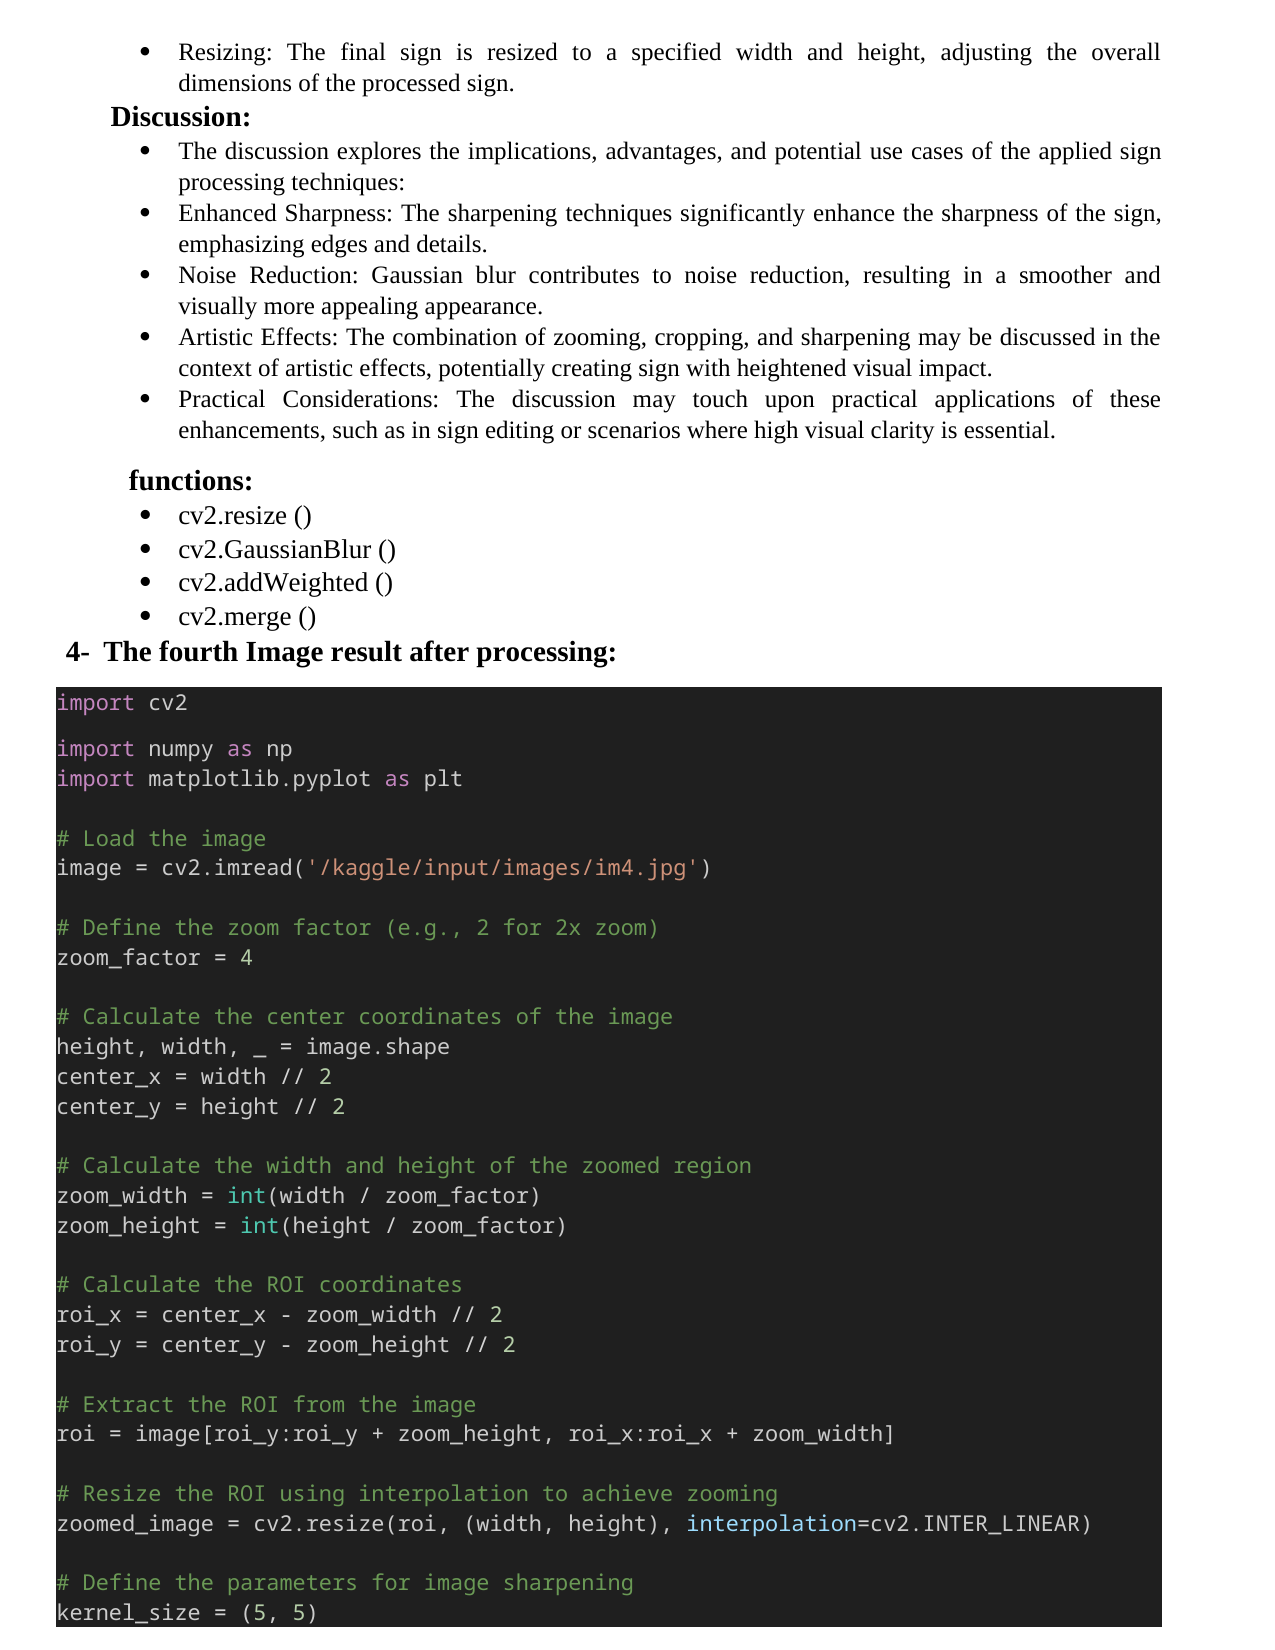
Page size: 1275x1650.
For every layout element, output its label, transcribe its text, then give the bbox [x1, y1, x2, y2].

text # Calculate the ROI coordinates [56, 1269, 1162, 1299]
text # Calculate the center coordinates of the image [56, 1001, 1162, 1031]
text zoom_height = int(height / zoom_factor) [56, 1210, 1162, 1240]
text zoom_factor = 4 [56, 942, 1162, 972]
text # Define the zoom factor (e.g., 2 for 2x zoom) [56, 912, 1162, 942]
list The discussion explores the implications, advantages, and potential use cases of the applied sign processing techniques: [141, 136, 1162, 196]
text # Extract the ROI from the image [56, 1389, 1162, 1418]
list cv2.resize () [141, 499, 1162, 530]
list cv2.GaussianBlur () [141, 533, 1162, 564]
text zoom_width = int(width / zoom_factor) [56, 1180, 1162, 1210]
text kernel_size = (5, 5) [56, 1597, 1162, 1627]
text roi_x = center_x - zoom_width // 2 [56, 1299, 1162, 1329]
text import matplotlib.pyplot as plt [56, 763, 1162, 793]
text import cv2 [56, 687, 1162, 717]
text roi_y = center_y - zoom_height // 2 [56, 1329, 1162, 1359]
list Discussion: [103, 99, 1162, 133]
list Noise Reduction: Gaussian blur contributes to noise reduction, resulting in a smoother and visually more appealing appearance. [141, 260, 1162, 320]
text center_y = height // 2 [56, 1091, 1162, 1121]
list cv2.merge () [141, 600, 1162, 631]
text height, width, _ = image.shape [56, 1031, 1162, 1061]
text functions: [121, 463, 1162, 496]
text roi = image[roi_y:roi_y + zoom_height, roi_x:roi_x + zoom_width] [56, 1418, 1162, 1448]
text # Define the parameters for image sharpening [56, 1567, 1162, 1597]
list Artistic Effects: The combination of zooming, cropping, and sharpening may be discussed in the context of artistic effects, potentially creating sign with heightened visual impact. [141, 322, 1162, 382]
text # Load the image [56, 823, 1162, 852]
list Practical Considerations: The discussion may touch upon practical applications of these enhancements, such as in sign editing or scenarios where high visual clarity is essential. [141, 384, 1162, 444]
text zoomed_image = cv2.resize(roi, (width, height), interpolation=cv2.INTER_LINEAR) [56, 1508, 1162, 1538]
text # Resize the ROI using interpolation to achieve zooming [56, 1478, 1162, 1508]
text center_x = width // 2 [56, 1061, 1162, 1091]
list Enhanced Sharpness: The sharpening techniques significantly enhance the sharpness of the sign, emphasizing edges and details. [141, 198, 1162, 258]
text import numpy as np [56, 733, 1162, 763]
list cv2.addWeighted () [141, 566, 1162, 598]
list Resizing: The final sign is resized to a specified width and height, adjusting the overall dimensions of the processed sign. [141, 37, 1162, 97]
text image = cv2.imread('/kaggle/input/images/im4.jpg') [56, 852, 1162, 882]
list The fourth Image result after processing: [66, 634, 1162, 667]
text # Calculate the width and height of the zoomed region [56, 1150, 1162, 1180]
